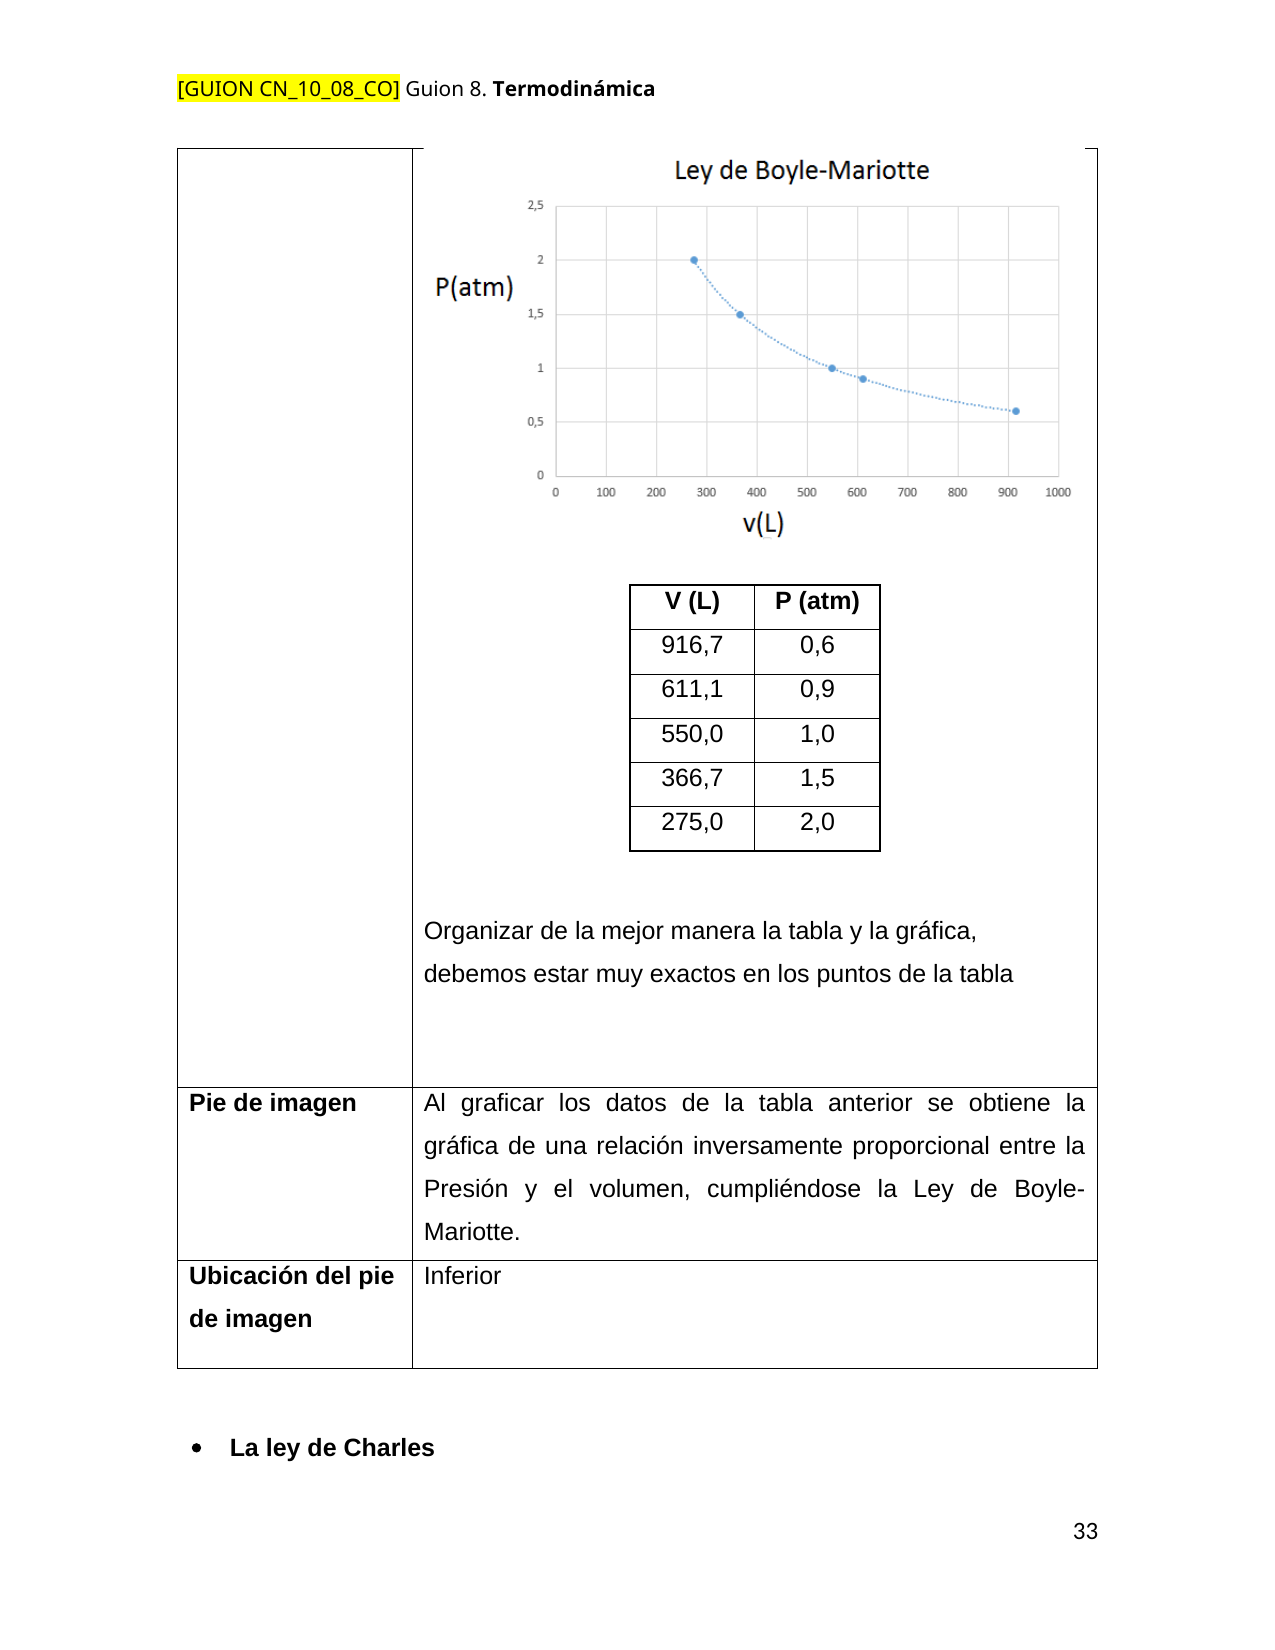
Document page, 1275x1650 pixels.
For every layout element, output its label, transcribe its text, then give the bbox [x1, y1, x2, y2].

table_cell Inferior [413, 1261, 1097, 1368]
table_cell Ubicación del pie de imagen [178, 1261, 412, 1368]
list La ley de Charles [192, 1433, 1098, 1462]
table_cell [178, 149, 412, 1087]
picture [423, 148, 1085, 549]
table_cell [413, 149, 1097, 1087]
table_cell Pie de imagen [178, 1088, 412, 1260]
table_cell Al graficar los datos de la tabla anterior se obtiene la gráfica de una relación inversamente proporcional entre la Presión y el volumen, cumpliéndose la Ley de Boyle-Mariotte. [413, 1088, 1097, 1260]
